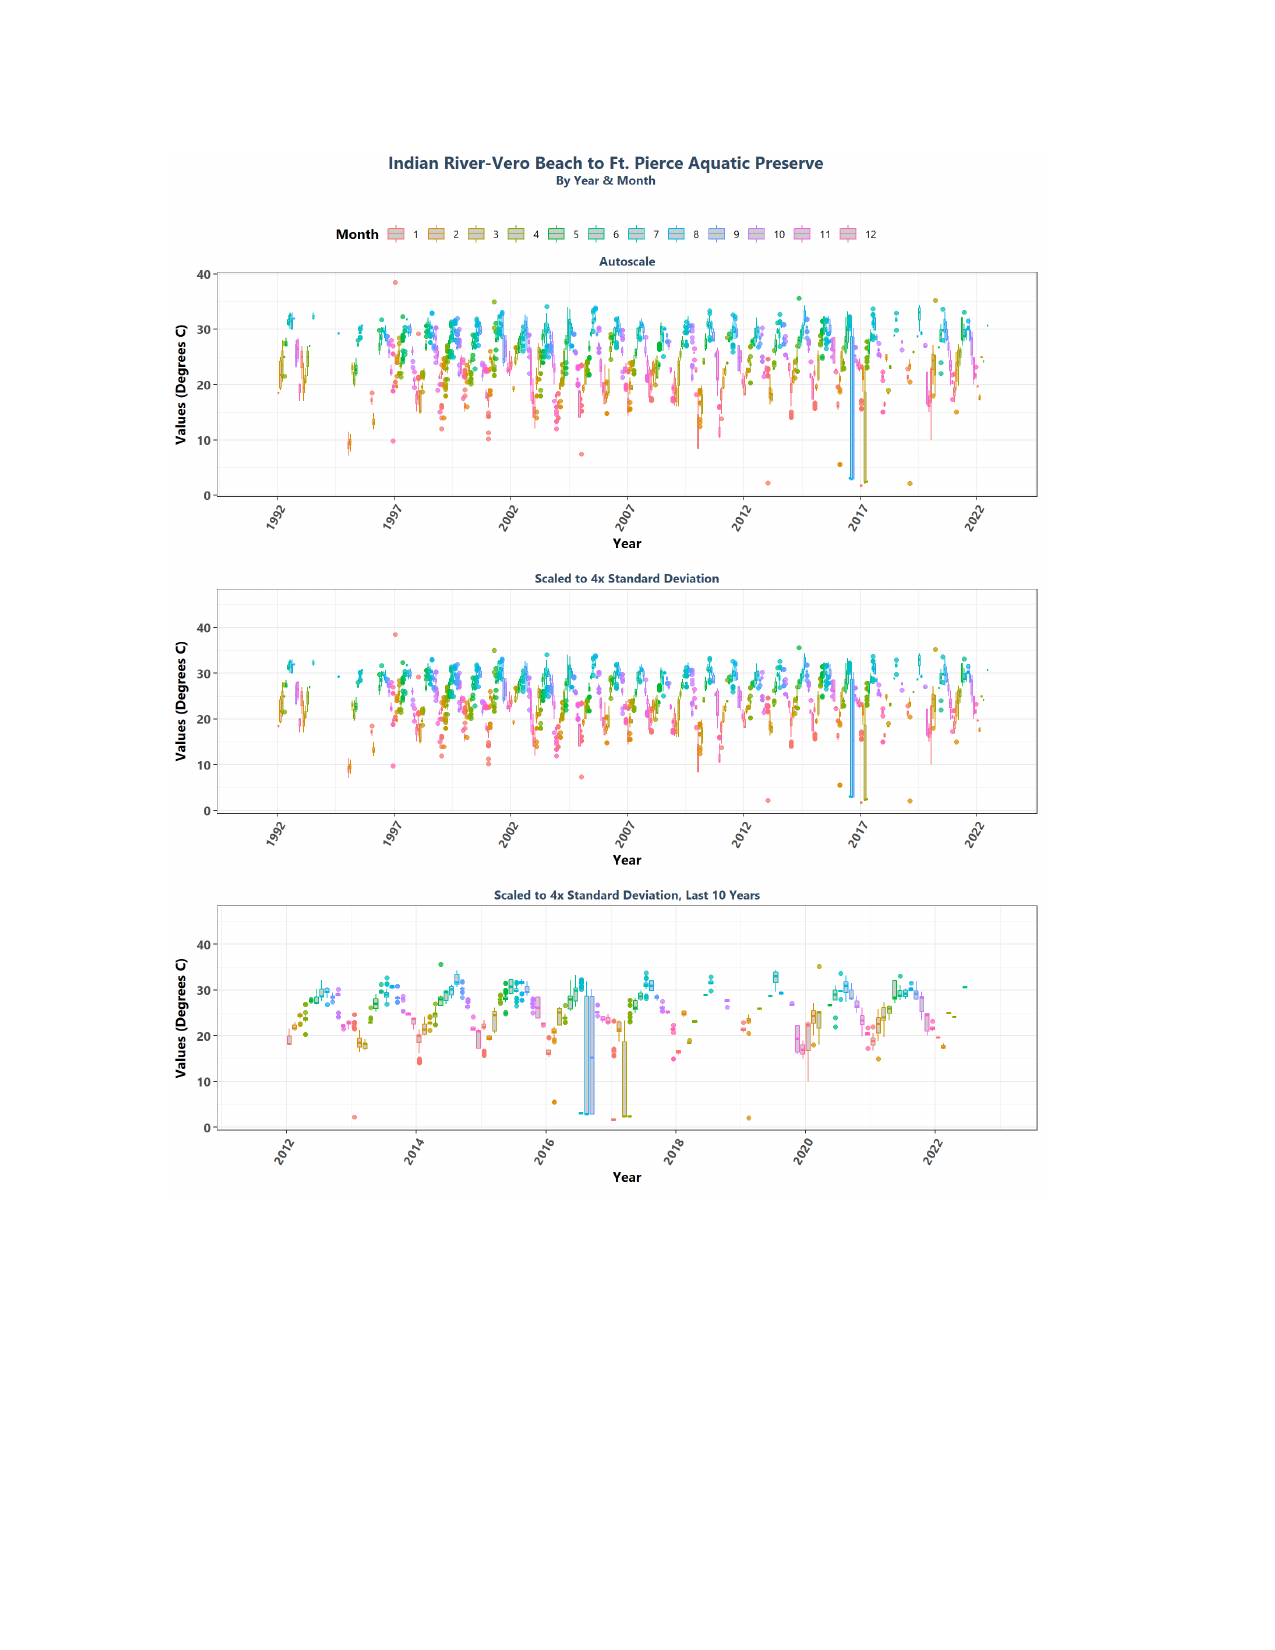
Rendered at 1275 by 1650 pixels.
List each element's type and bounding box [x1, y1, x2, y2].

picture [168, 150, 1044, 1200]
